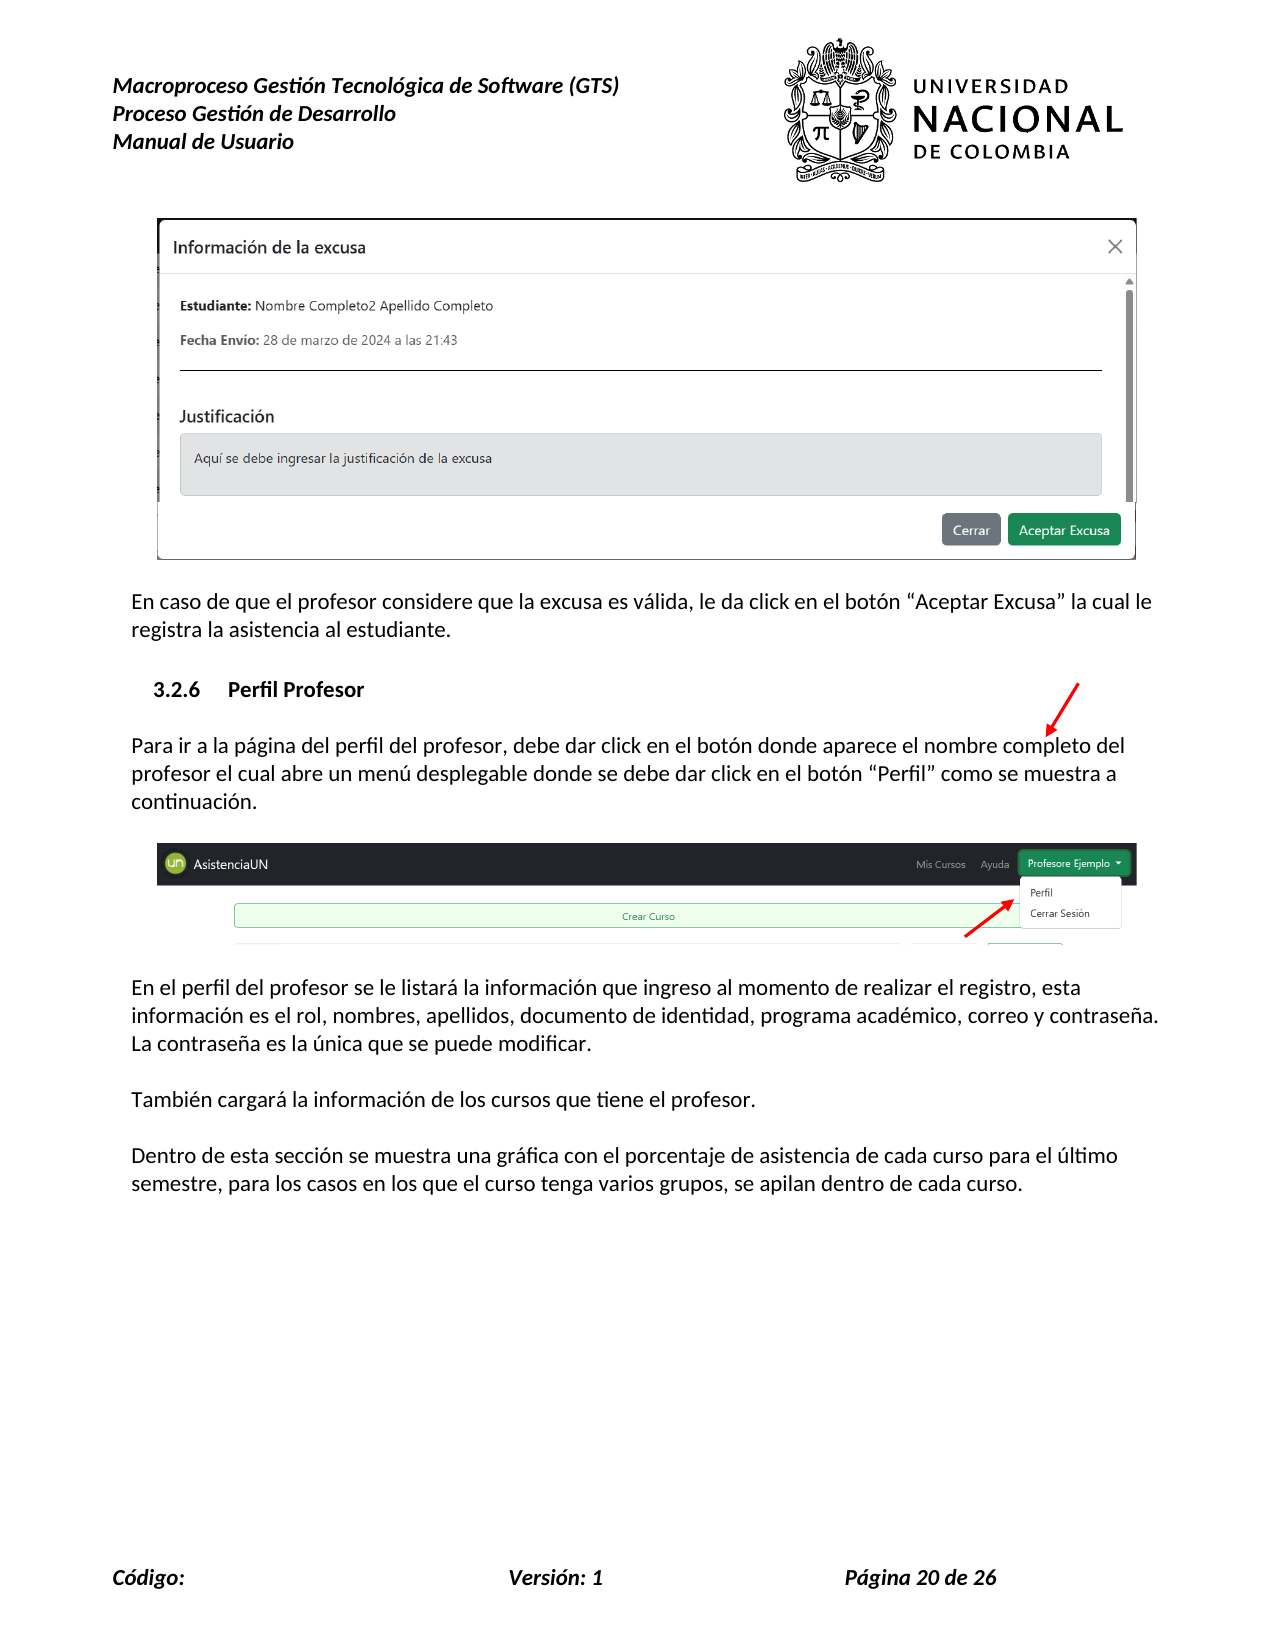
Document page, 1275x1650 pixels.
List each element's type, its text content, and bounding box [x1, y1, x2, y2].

text Dentro de esta sección se muestra una gráfica con el porcentaje de asistencia de cada curso para el último semestre, para los casos en los que el curso tenga varios grupos, se apilan dentro de cada curso. [131, 1141, 1162, 1197]
text En caso de que el profesor considere que la excusa es válida, le da click en el botón “Aceptar Excusa” la cual le registra la asistencia al estudiante. [131, 587, 1162, 643]
text También cargará la información de los cursos que tiene el profesor. [131, 1085, 1162, 1113]
subtitle Perfil Profesor [153, 675, 1162, 703]
text En el perfil del profesor se le listará la información que ingreso al momento de realizar el registro, esta información es el rol, nombres, apellidos, documento de identidad, programa académico, correo y contraseña. La contraseña es la única que se puede modificar. [131, 973, 1162, 1057]
picture [157, 2, 1158, 560]
text Para ir a la página del perfil del profesor, debe dar click en el botón donde aparece el nombre completo del profesor el cual abre un menú desplegable donde se debe dar click en el botón “Perfil” como se muestra a continuación. [131, 731, 1162, 816]
picture [157, 843, 1137, 945]
